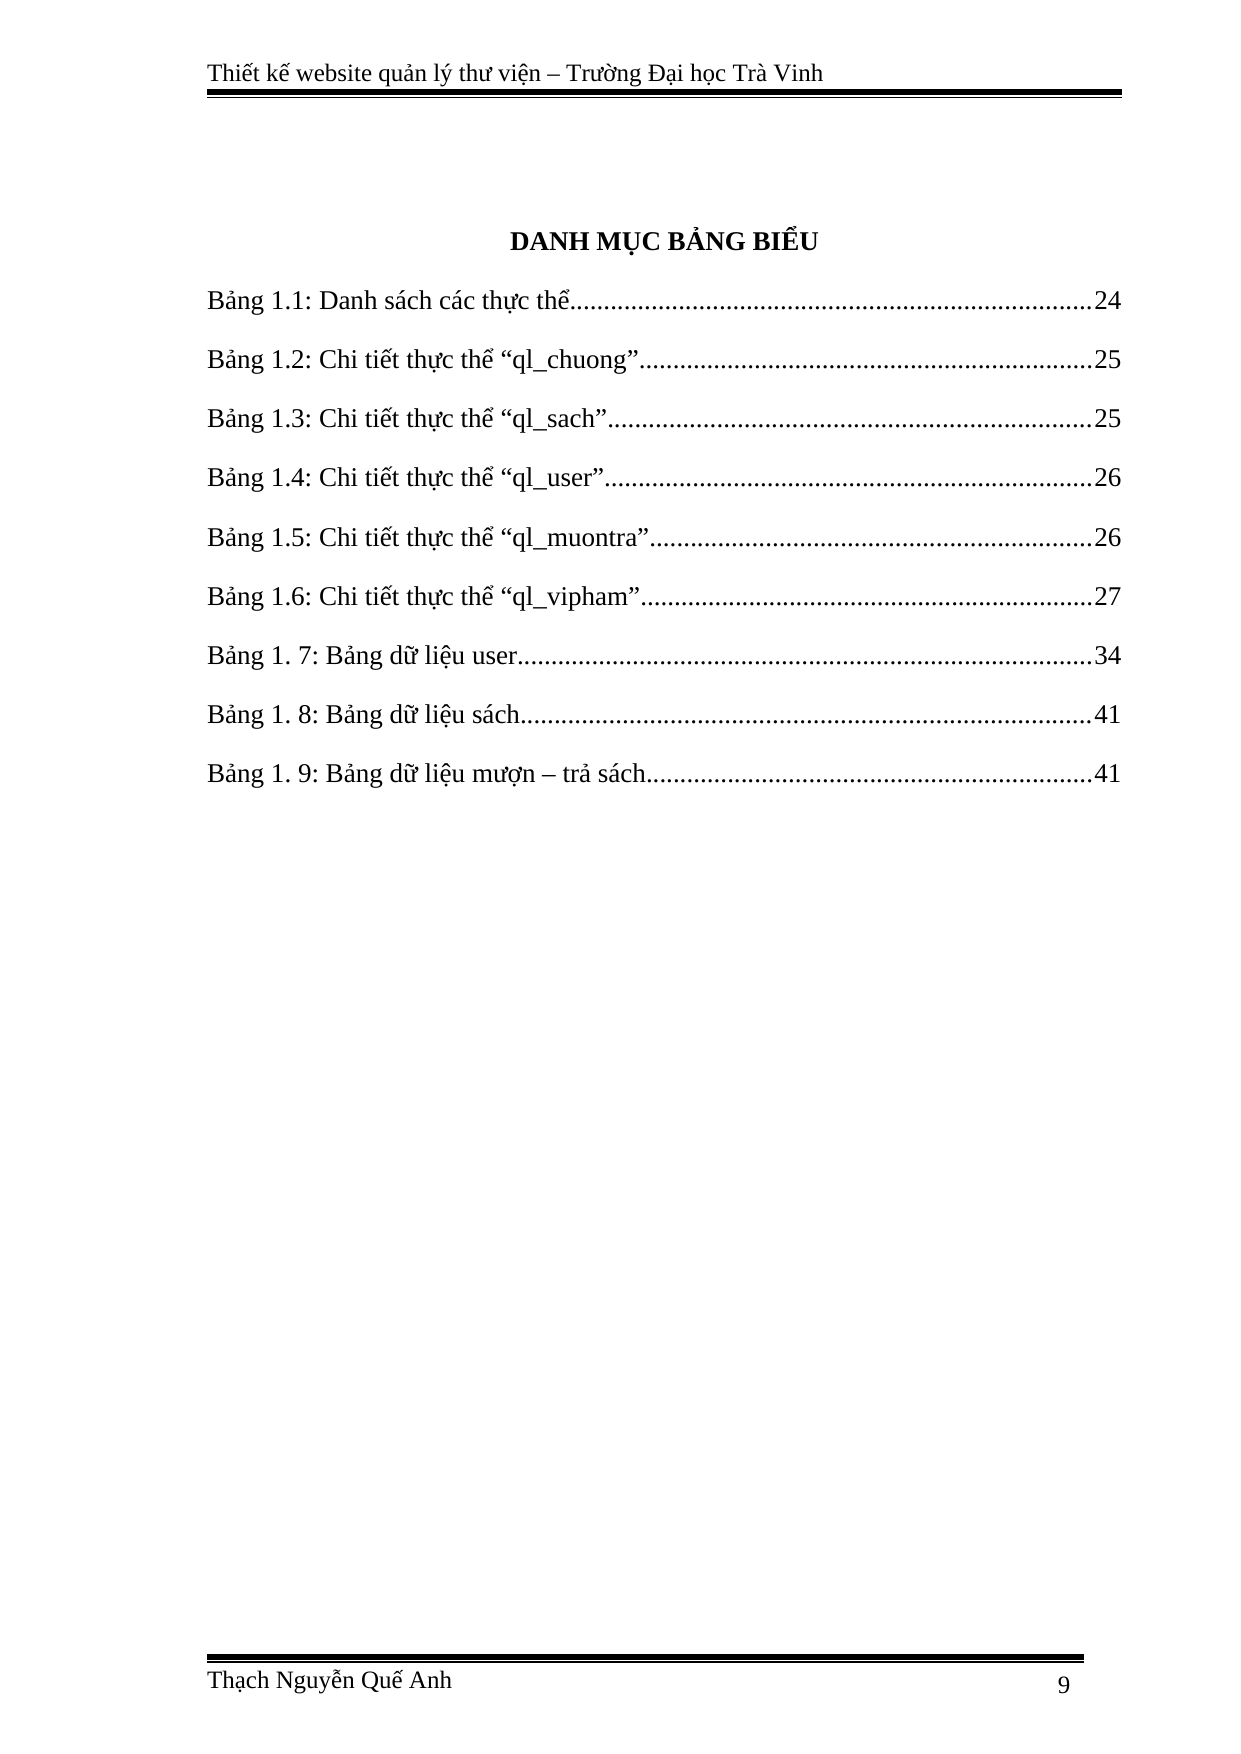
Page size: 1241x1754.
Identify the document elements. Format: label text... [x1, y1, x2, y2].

text Bảng 1.4: Chi tiết thực thể “ql_user” 26 [207, 461, 1122, 493]
text Bảng 1.3: Chi tiết thực thể “ql_sach” 25 [207, 402, 1122, 433]
text Bảng 1. 9: Bảng dữ liệu mượn – trả sách 41 [207, 757, 1122, 788]
text Bảng 1. 8: Bảng dữ liệu sách 41 [207, 698, 1122, 729]
text Bảng 1. 7: Bảng dữ liệu user 34 [207, 639, 1122, 670]
text Bảng 1.1: Danh sách các thực thể 24 [207, 284, 1122, 315]
text Bảng 1.5: Chi tiết thực thể “ql_muontra” 26 [207, 521, 1122, 552]
text Bảng 1.6: Chi tiết thực thể “ql_vipham” 27 [207, 580, 1122, 611]
text Bảng 1.2: Chi tiết thực thể “ql_chuong” 25 [207, 343, 1122, 374]
text DANH MỤC BẢNG BIỂU [207, 225, 1122, 256]
